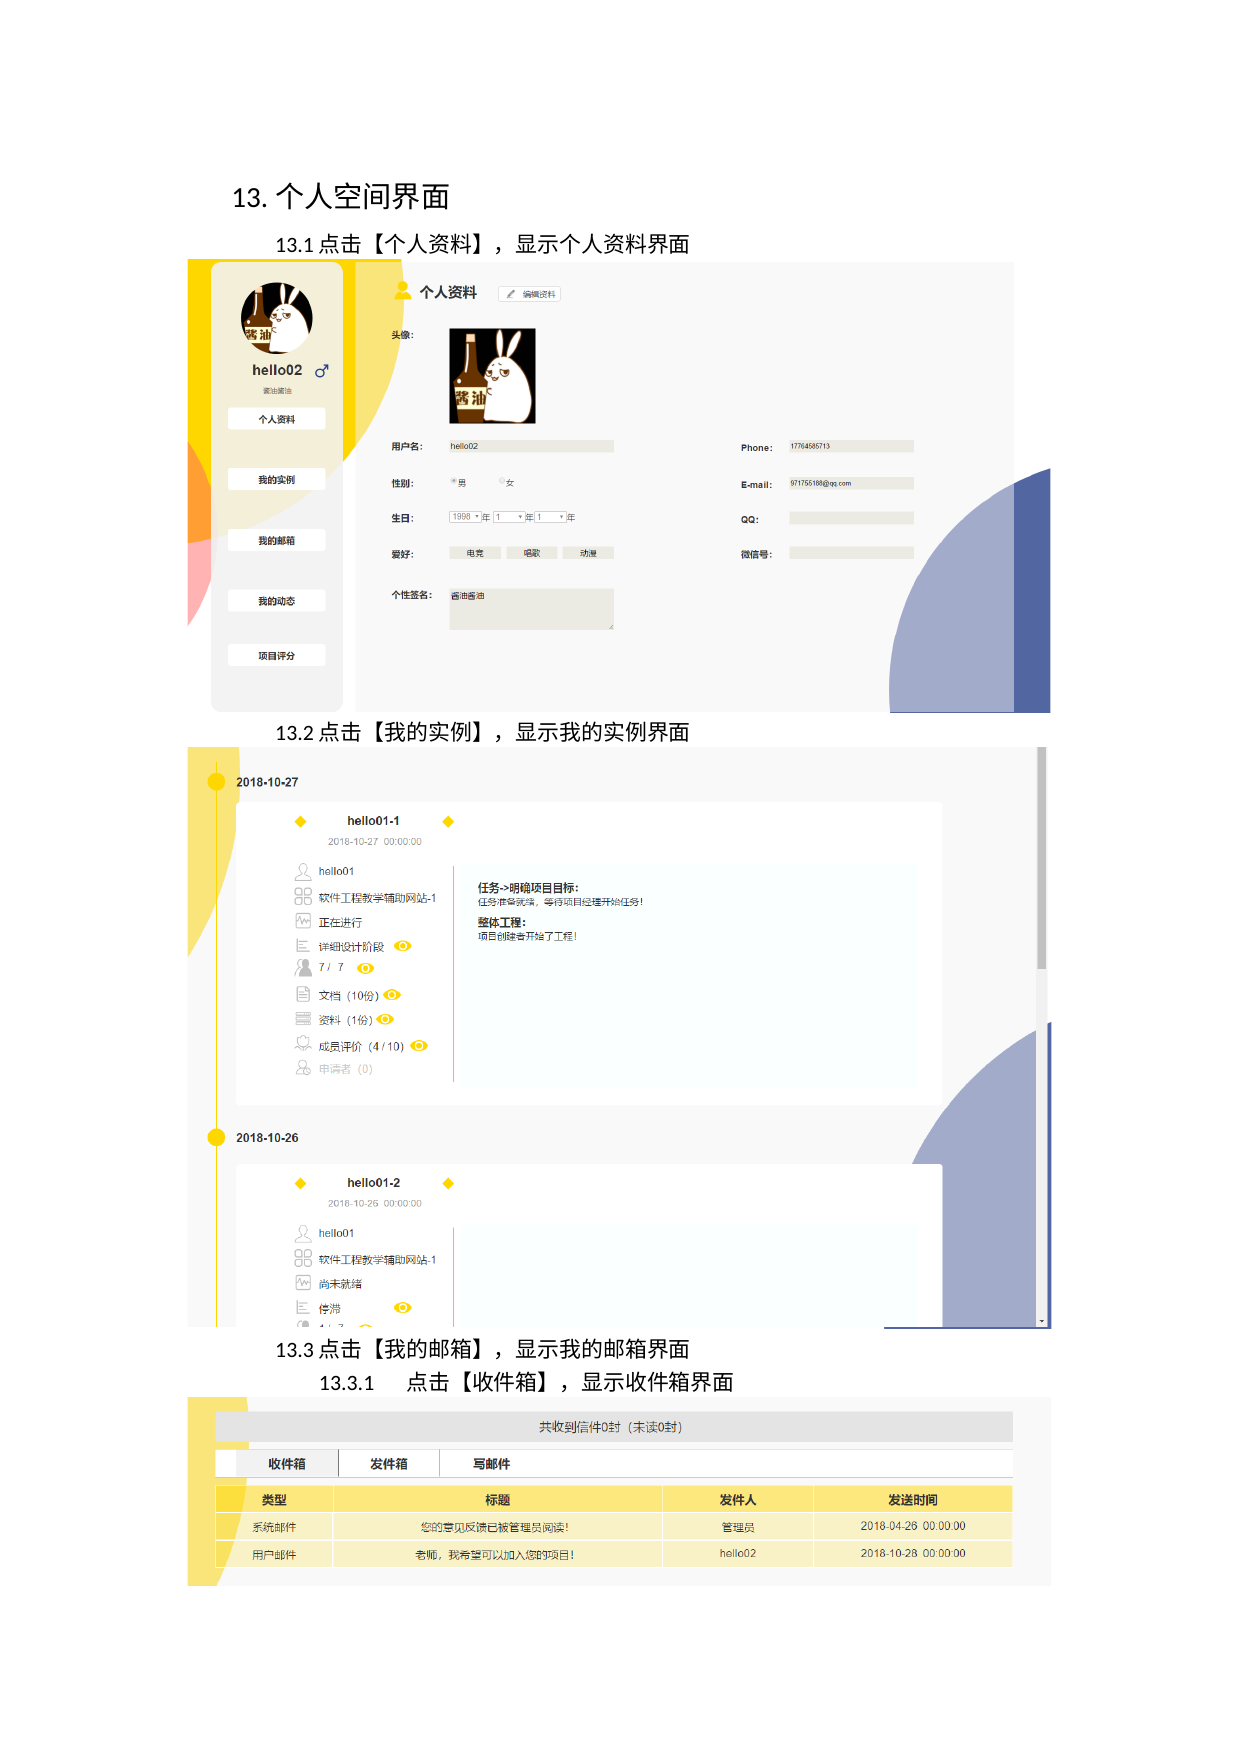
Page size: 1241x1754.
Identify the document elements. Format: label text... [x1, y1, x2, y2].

picture [187, 1397, 1052, 1586]
picture [187, 259, 1051, 713]
picture [187, 747, 1052, 1329]
text 13.3.1 点击【收件箱】，显示收件箱界面 [275, 1364, 1053, 1397]
text 13.1 点击【个人资料】，显示个人资料界面 [231, 227, 1053, 259]
text 13.2 点击【我的实例】，显示我的实例界面 [231, 714, 1053, 747]
list 个人空间界面 [231, 162, 1053, 227]
text 13.3 点击【我的邮箱】，显示我的邮箱界面 [231, 1332, 1053, 1364]
